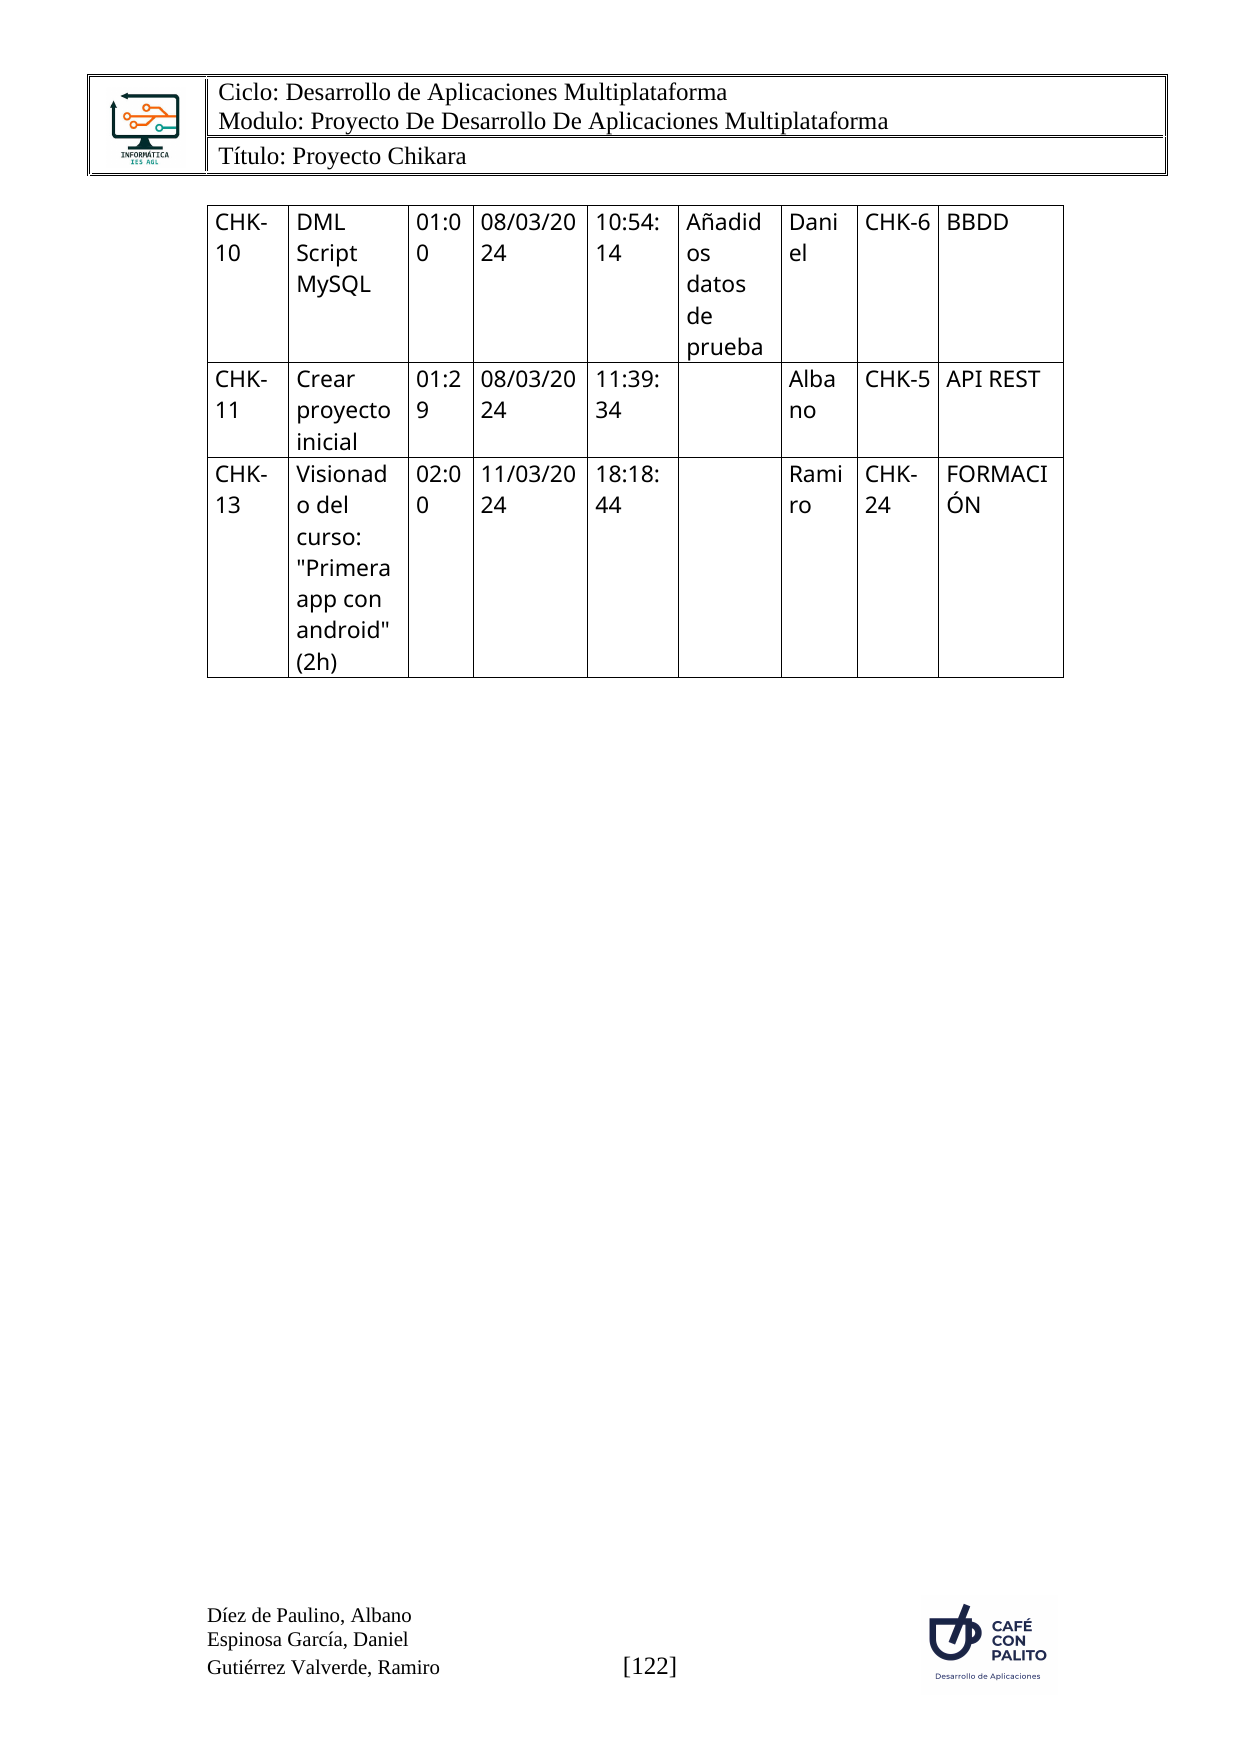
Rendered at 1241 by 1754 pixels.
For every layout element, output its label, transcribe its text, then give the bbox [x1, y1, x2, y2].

table_cell 01:00 [409, 206, 473, 362]
table_cell CHK-6 [858, 206, 938, 362]
table_cell Daniel [782, 206, 857, 362]
picture [106, 87, 186, 168]
picture [921, 1595, 1058, 1695]
table_cell Crear proyecto inicial [289, 363, 408, 457]
table_cell Añadidos datos de prueba [679, 206, 781, 362]
table_cell Ramiro [782, 458, 857, 677]
table_cell 01:29 [409, 363, 473, 457]
table_cell CHK-5 [858, 363, 938, 457]
table_cell 10:54:14 [588, 206, 678, 362]
table_cell Albano [782, 363, 857, 457]
table_cell [679, 363, 781, 457]
table_cell CHK-13 [208, 458, 288, 677]
table_cell 11:39:34 [588, 363, 678, 457]
table_cell CHK-10 [208, 206, 288, 362]
table_cell CHK-24 [858, 458, 938, 677]
table_cell DML Script MySQL [289, 206, 408, 362]
table_cell FORMACIÓN [939, 458, 1063, 677]
table_cell 11/03/2024 [474, 458, 587, 677]
table_cell CHK-11 [208, 363, 288, 457]
table_cell API REST [939, 363, 1063, 457]
table_cell 02:00 [409, 458, 473, 677]
table_cell BBDD [939, 206, 1063, 362]
table_cell 08/03/2024 [474, 363, 587, 457]
table_cell [679, 458, 781, 677]
table_cell 18:18:44 [588, 458, 678, 677]
table_cell Visionado del curso: "Primera app con android" (2h) [289, 458, 408, 677]
table_cell 08/03/2024 [474, 206, 587, 362]
